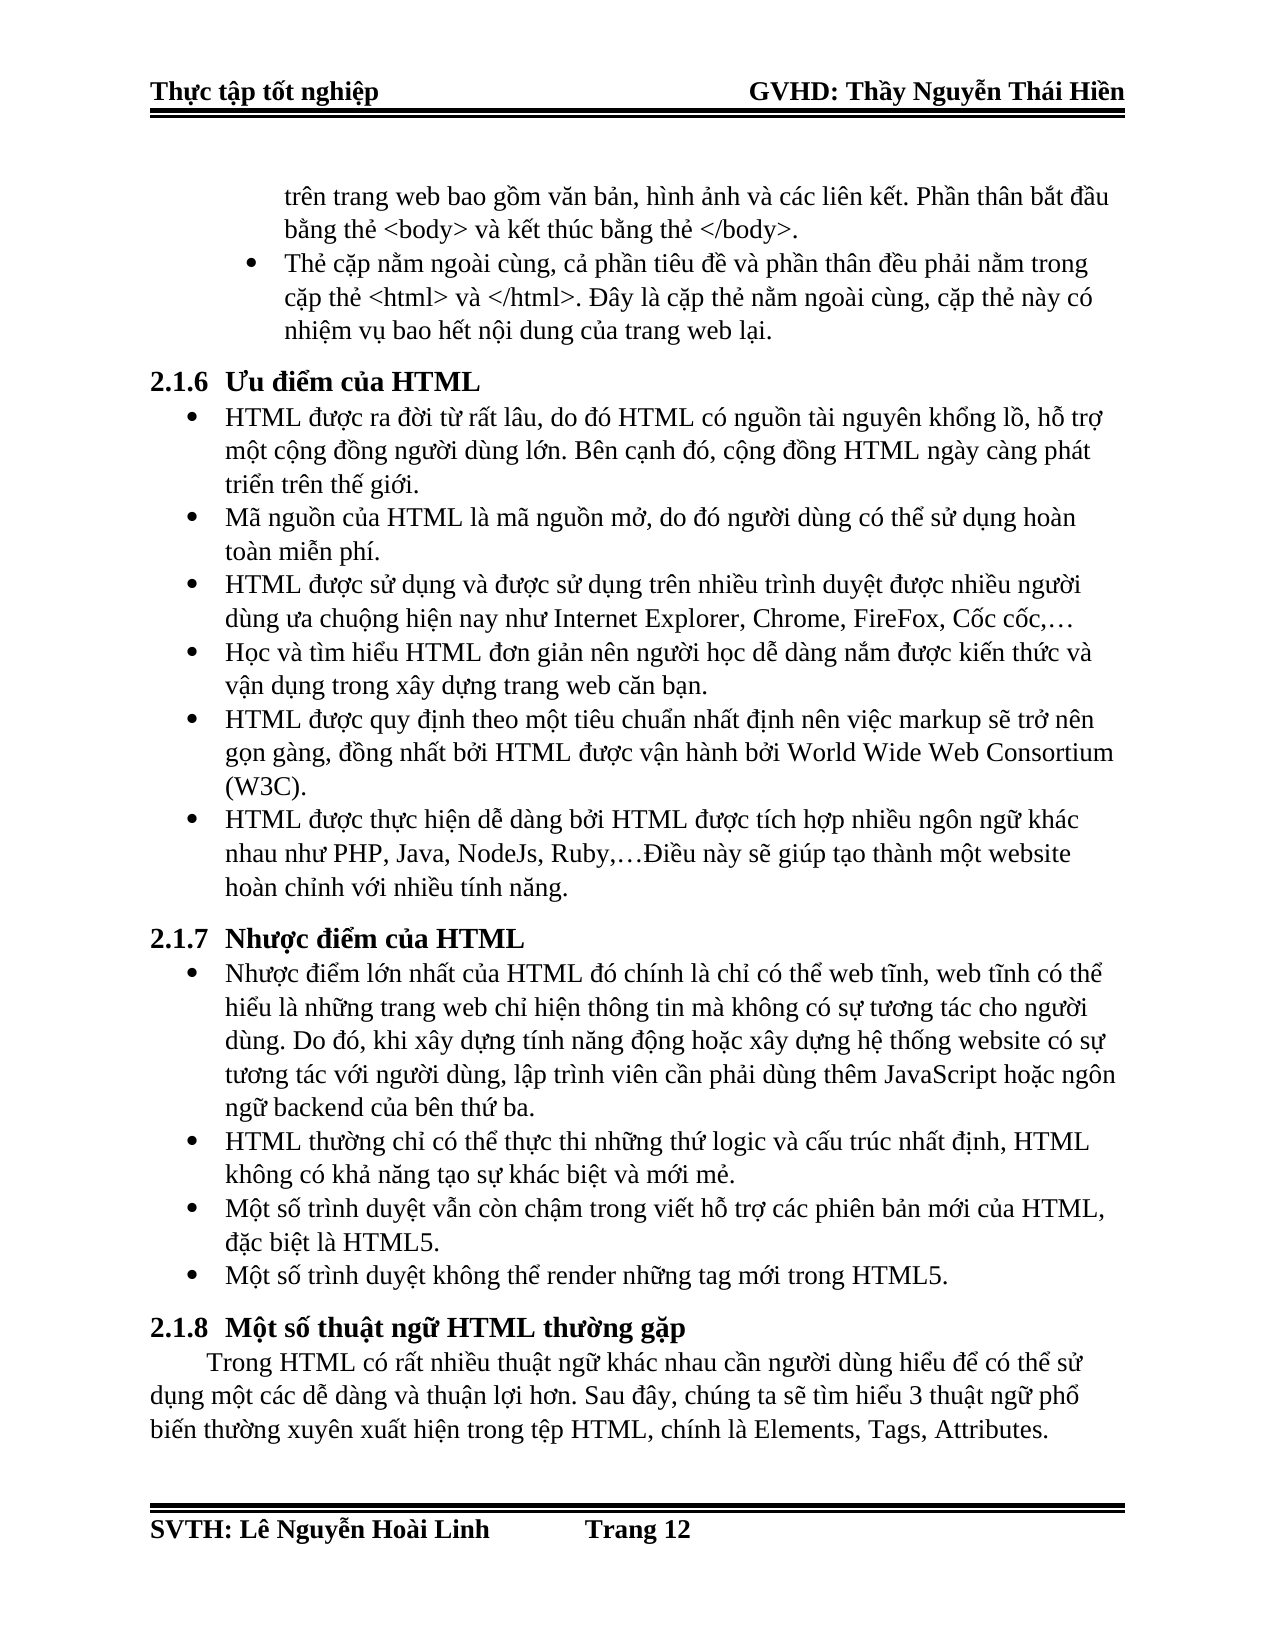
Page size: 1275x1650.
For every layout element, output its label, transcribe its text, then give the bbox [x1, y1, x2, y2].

list Nhược điểm lớn nhất của HTML đó chính là chỉ có thể web tĩnh, web tĩnh có thể hiểu là những trang web chỉ hiện thông tin mà không có sự tương tác cho người dùng. Do đó, khi xây dựng tính năng động hoặc xây dựng hệ thống website có sự tương tác với người dùng, lập trình viên cần phải dùng thêm JavaScript hoặc ngôn ngữ backend của bên thứ ba. [187, 957, 1125, 1123]
list HTML được sử dụng và được sử dụng trên nhiều trình duyệt được nhiều người dùng ưa chuộng hiện nay như Internet Explorer, Chrome, FireFox, Cốc cốc,… [187, 568, 1125, 633]
list Một số trình duyệt không thể render những tag mới trong HTML5. [187, 1259, 1125, 1291]
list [247, 180, 1125, 245]
list HTML thường chỉ có thể thực thi những thứ logic và cấu trúc nhất định, HTML không có khả năng tạo sự khác biệt và mới mẻ. [187, 1125, 1125, 1190]
list Thẻ cặp nằm ngoài cùng, cả phần tiêu đề và phần thân đều phải nằm trong cặp thẻ <html> và </html>. Đây là cặp thẻ nằm ngoài cùng, cặp thẻ này có nhiệm vụ bao hết nội dung của trang web lại. [247, 247, 1125, 345]
subtitle Nhược điểm của HTML [150, 921, 1125, 954]
list Học và tìm hiểu HTML đơn giản nên người học dễ dàng nắm được kiến thức và vận dụng trong xây dựng trang web căn bạn. [187, 636, 1125, 701]
list HTML được thực hiện dễ dàng bởi HTML được tích hợp nhiều ngôn ngữ khác nhau như PHP, Java, NodeJs, Ruby,…Điều này sẽ giúp tạo thành một website hoàn chỉnh với nhiều tính năng. [187, 804, 1125, 902]
list HTML được quy định theo một tiêu chuẩn nhất định nên việc markup sẽ trở nên gọn gàng, đồng nhất bởi HTML được vận hành bởi World Wide Web Consortium (W3C). [187, 703, 1125, 801]
list Mã nguồn của HTML là mã nguồn mở, do đó người dùng có thể sử dụng hoàn toàn miễn phí. [187, 501, 1125, 566]
text Trong HTML có rất nhiều thuật ngữ khác nhau cần người dùng hiểu để có thể sử dụng một các dễ dàng và thuận lợi hơn. Sau đây, chúng ta sẽ tìm hiểu 3 thuật ngữ phổ biến thường xuyên xuất hiện trong tệp HTML, chính là Elements, Tags, Attributes. [150, 1346, 1125, 1444]
subtitle Một số thuật ngữ HTML thường gặp [150, 1310, 1125, 1343]
subtitle Ưu điểm của HTML [150, 364, 1125, 398]
list HTML được ra đời từ rất lâu, do đó HTML có nguồn tài nguyên khổng lồ, hỗ trợ một cộng đồng người dùng lớn. Bên cạnh đó, cộng đồng HTML ngày càng phát triển trên thế giới. [187, 401, 1125, 499]
list Một số trình duyệt vẫn còn chậm trong viết hỗ trợ các phiên bản mới của HTML, đặc biệt là HTML5. [187, 1192, 1125, 1257]
